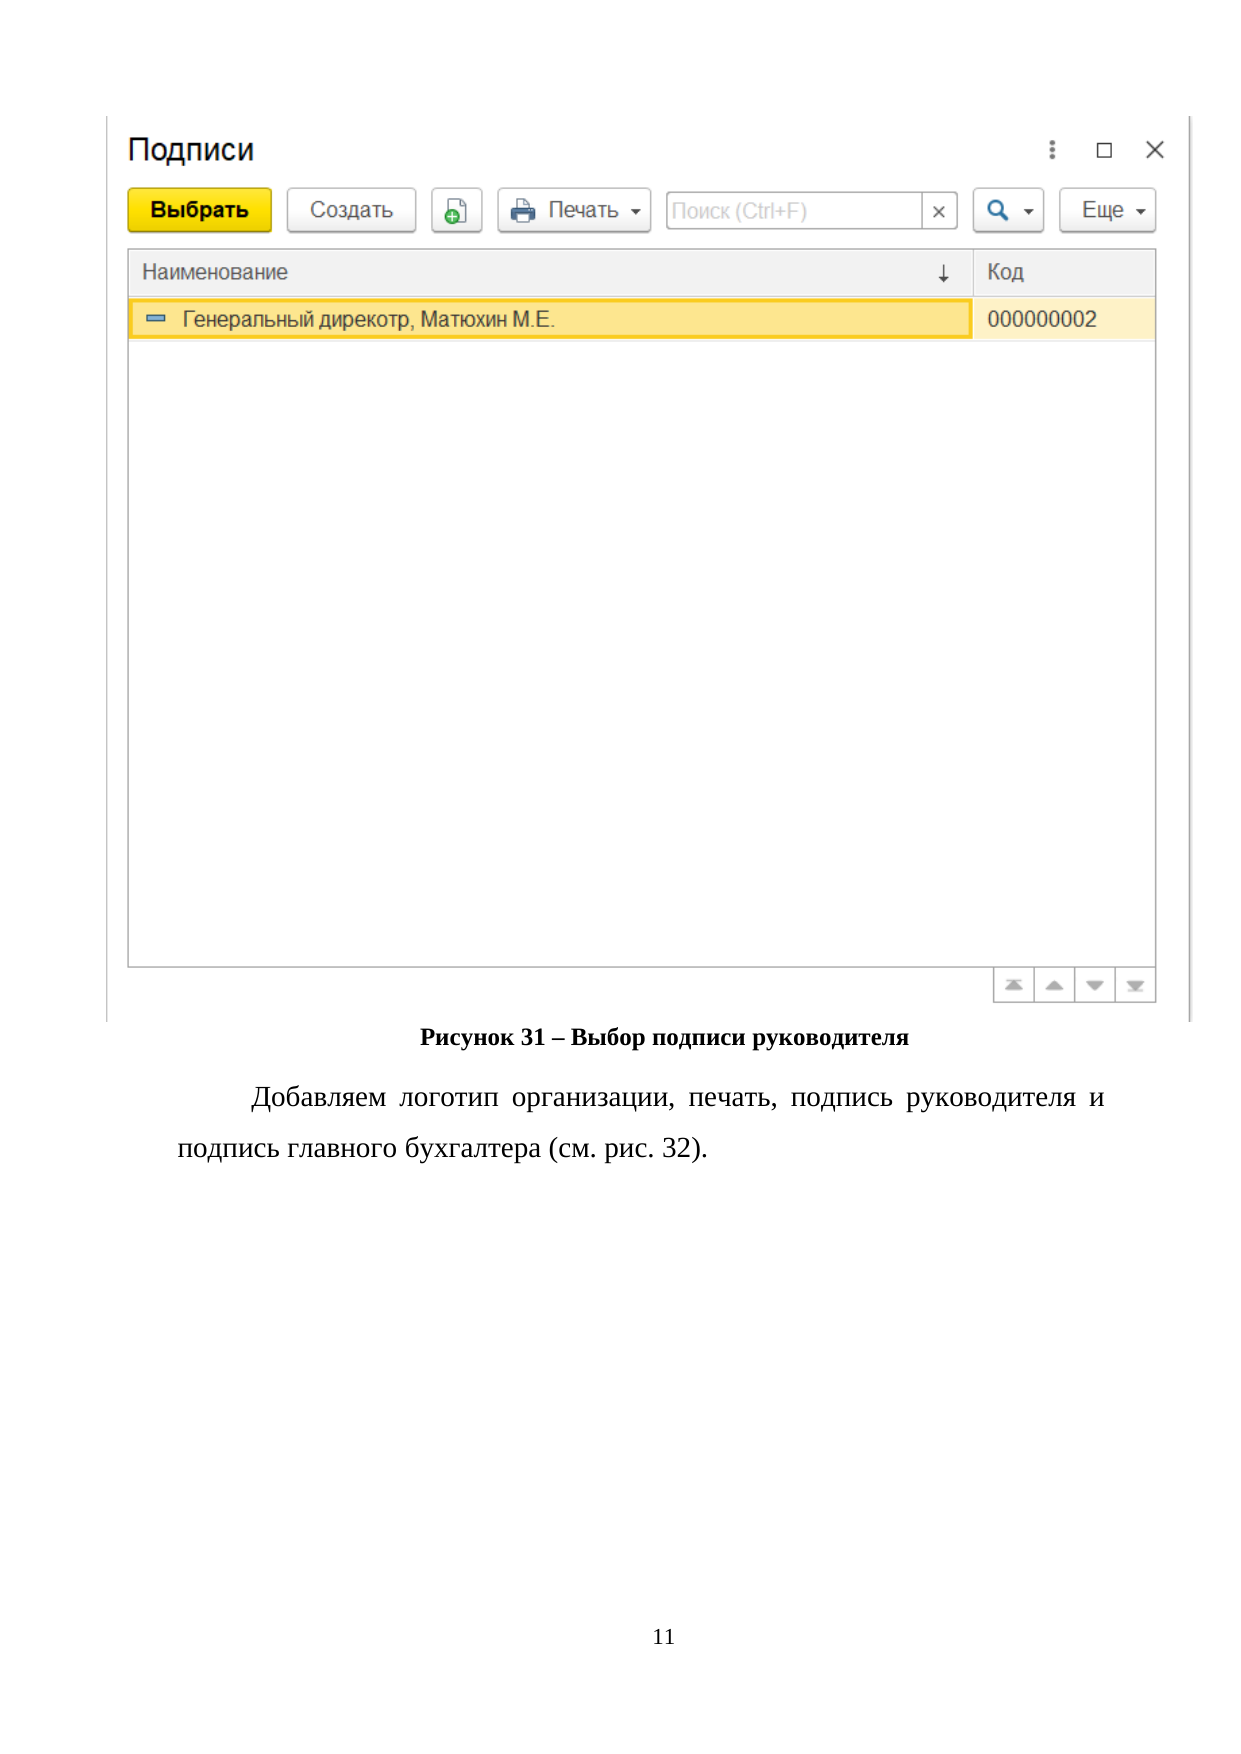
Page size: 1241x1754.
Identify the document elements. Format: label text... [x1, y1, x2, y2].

text Добавляем логотип организации, печать, подпись руководителя и подпись главного бухгалтера (см. рис. 32). [177, 1079, 1192, 1163]
text Рисунок 31 – Выбор подписи руководителя [195, 1022, 1134, 1050]
picture [106, 116, 1193, 1022]
